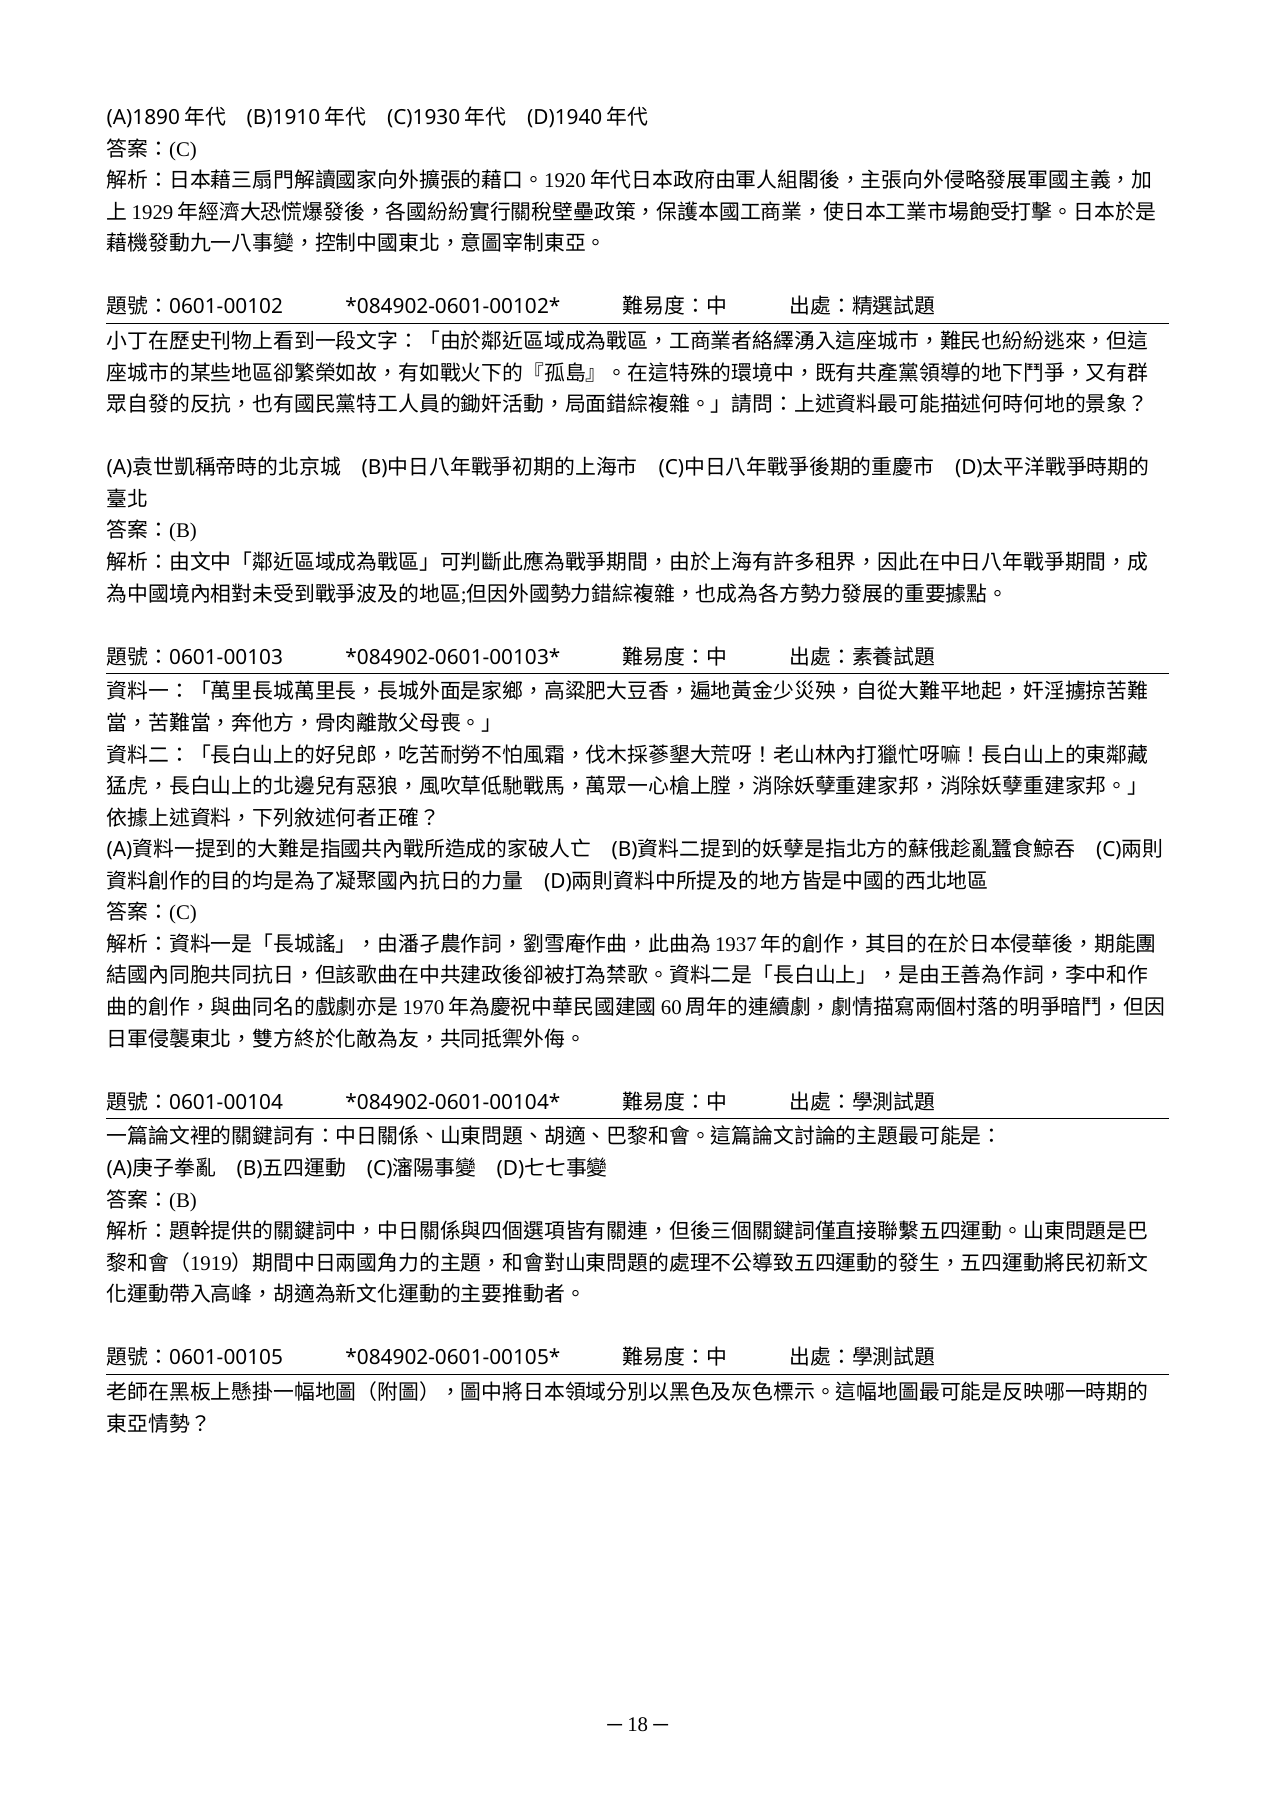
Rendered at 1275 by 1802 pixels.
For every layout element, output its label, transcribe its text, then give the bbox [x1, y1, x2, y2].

text 解析：題幹提供的關鍵詞中，中日關係與四個選項皆有關連，但後三個關鍵詞僅直接聯繫五四運動。山東問題是巴黎和會（1919）期間中日兩國角力的主題，和會對山東問題的處理不公導致五四運動的發生，五四運動將民初新文化運動帶入高峰，胡適為新文化運動的主要推動者。 [106, 1214, 1169, 1308]
text 答案：(B) [106, 513, 1169, 545]
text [106, 1375, 1169, 1438]
text 一篇論文裡的關鍵詞有：中日關係、山東問題、胡適、巴黎和會。這篇論文討論的主題最可能是： (A)庚子拳亂 (B)五四運動 (C)瀋陽事變 (D)七七事變 [106, 1119, 1169, 1182]
text 解析：資料一是「長城謠」，由潘孑農作詞，劉雪庵作曲，此曲為1937年的創作，其目的在於日本侵華後，期能團結國內同胞共同抗日，但該歌曲在中共建政後卻被打為禁歌。資料二是「長白山上」，是由王善為作詞，李中和作曲的創作，與曲同名的戲劇亦是1970年為慶祝中華民國建國60周年的連續劇，劇情描寫兩個村落的明爭暗鬥，但因日軍侵襲東北，雙方終於化敵為友，共同抵禦外侮。 [106, 927, 1169, 1053]
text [106, 100, 1169, 131]
text 答案：(C) [106, 131, 1169, 163]
text 題號：0601-00104 *084902-0601-00104* 難易度：中 出處：學測試題 [106, 1084, 1169, 1118]
text 題號：0601-00103 *084902-0601-00103* 難易度：中 出處：素養試題 [106, 639, 1169, 673]
text 題號：0601-00102 *084902-0601-00102* 難易度：中 出處：精選試題 [106, 289, 1169, 323]
text 題號：0601-00105 *084902-0601-00105* 難易度：中 出處：學測試題 [106, 1340, 1169, 1374]
text 資料一：「萬里長城萬里長，長城外面是家鄉，高粱肥大豆香，遍地黃金少災殃，自從大難平地起，奸淫擄掠苦難當，苦難當，奔他方，骨肉離散父母喪。」 資料二：「長白山上的好兒郎，吃苦耐勞不怕風霜，伐木採蔘墾大荒呀！老山林內打獵忙呀嘛！長白山上的東鄰藏猛虎，長白山上的北邊兒有惡狼，風吹草低馳戰馬，萬眾一心槍上膛，消除妖孽重建家邦，消除妖孽重建家邦。」 依據上述資料，下列敘述何者正確？ (A)資料一提到的大難是指國共內戰所造成的家破人亡 (B)資料二提到的妖孽是指北方的蘇俄趁亂蠶食鯨吞 (C)兩則資料創作的目的均是為了凝聚國內抗日的力量 (D)兩則資料中所提及的地方皆是中國的西北地區 [106, 674, 1169, 895]
text 小丁在歷史刊物上看到一段文字：「由於鄰近區域成為戰區，工商業者絡繹湧入這座城巿，難民也紛紛逃來，但這座城市的某些地區卻繁榮如故，有如戰火下的『孤島』。在這特殊的環境中，既有共產黨領導的地下鬥爭，又有群眾自發的反抗，也有國民黨特工人員的鋤奸活動，局面錯綜複雜。」請問：上述資料最可能描述何時何地的景象？ (A)袁世凱稱帝時的北京城 (B)中日八年戰爭初期的上海市 (C)中日八年戰爭後期的重慶市 (D)太平洋戰爭時期的臺北 [106, 324, 1169, 513]
text 解析：由文中「鄰近區域成為戰區」可判斷此應為戰爭期間，由於上海有許多租界，因此在中日八年戰爭期間，成為中國境內相對未受到戰爭波及的地區;但因外國勢力錯綜複雜，也成為各方勢力發展的重要據點。 [106, 545, 1169, 608]
text 答案：(B) [106, 1182, 1169, 1214]
text 答案：(C) [106, 895, 1169, 927]
text 解析：日本藉三扇門解讀國家向外擴張的藉口。1920年代日本政府由軍人組閣後，主張向外侵略發展軍國主義，加上1929年經濟大恐慌爆發後，各國紛紛實行關稅壁壘政策，保護本國工商業，使日本工業市場飽受打擊。日本於是藉機發動九一八事變，控制中國東北，意圖宰制東亞。 [106, 163, 1169, 257]
